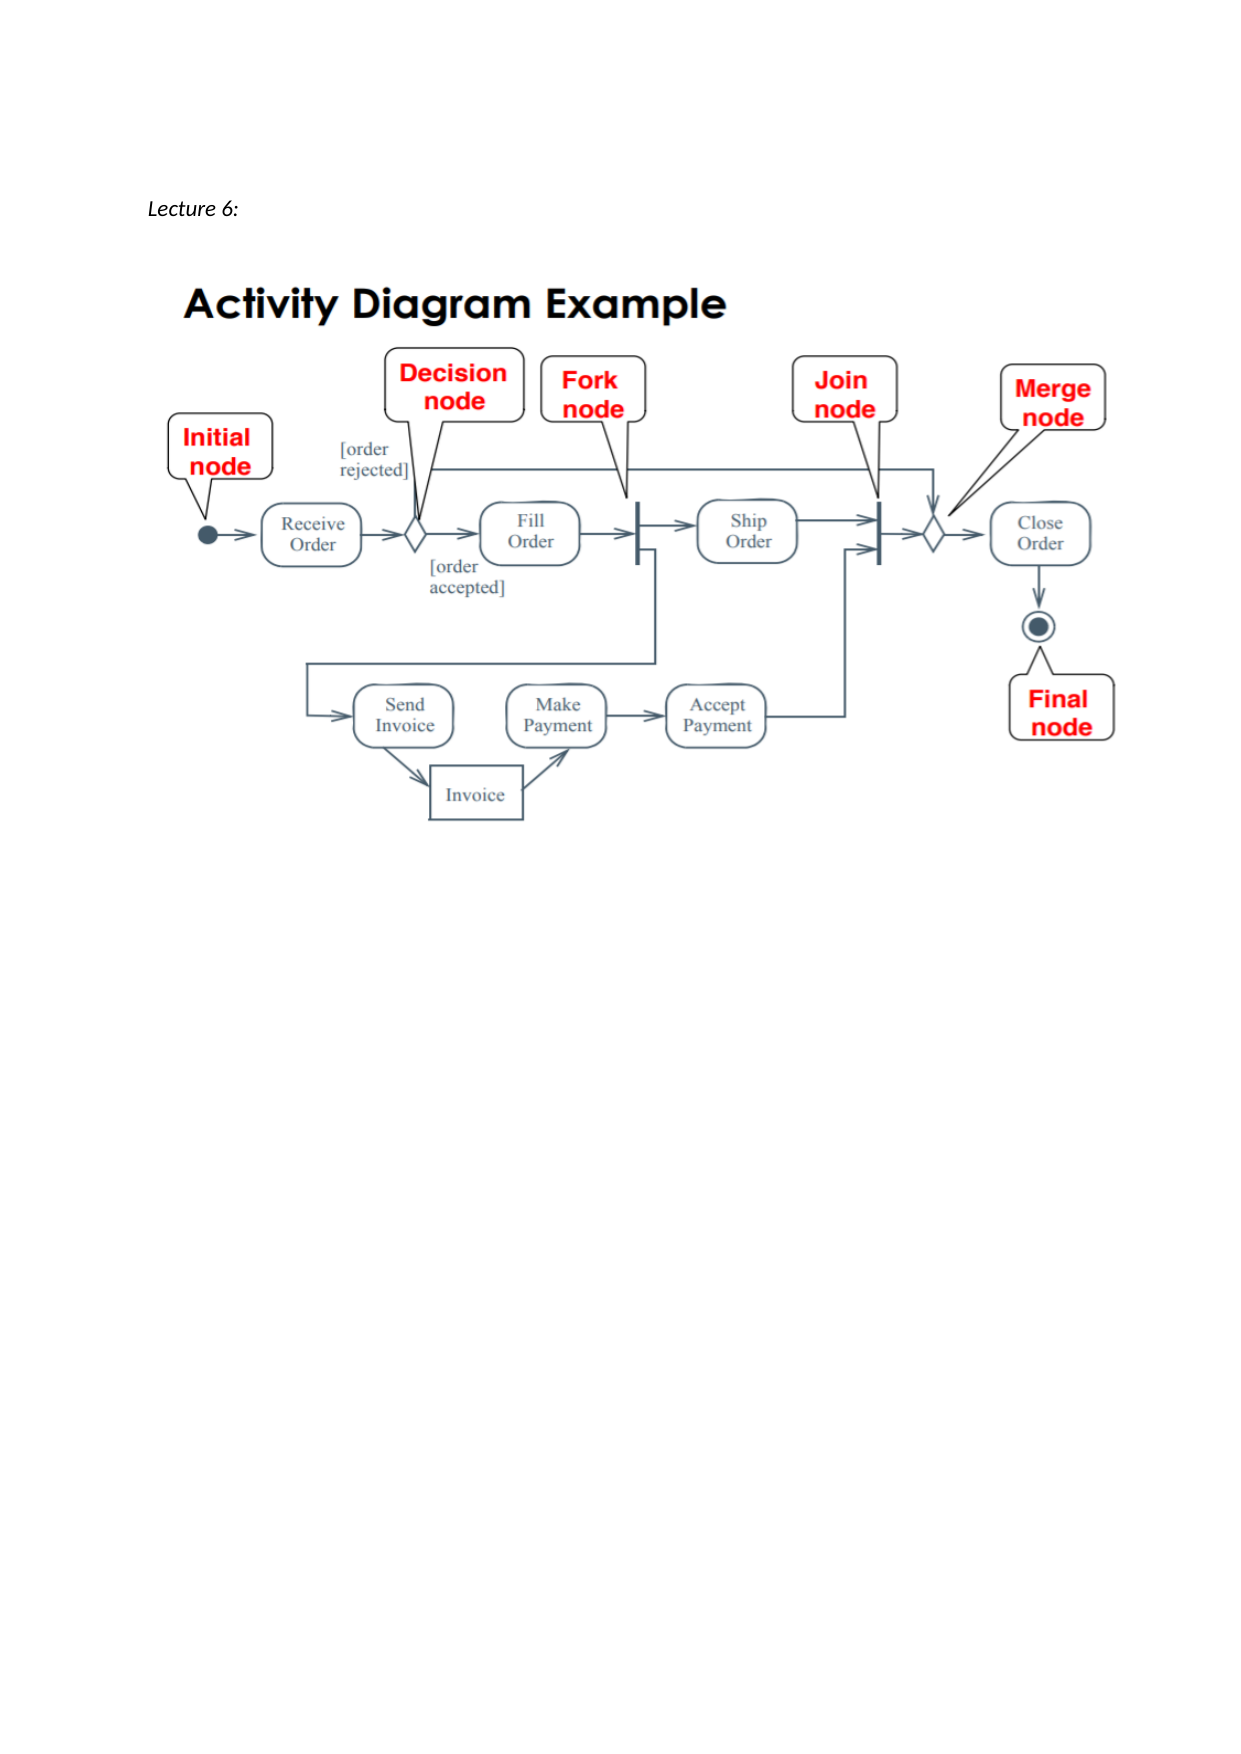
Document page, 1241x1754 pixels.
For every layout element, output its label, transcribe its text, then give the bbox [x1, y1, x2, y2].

text Lecture 6: [148, 194, 1093, 222]
picture [147, 241, 1151, 888]
